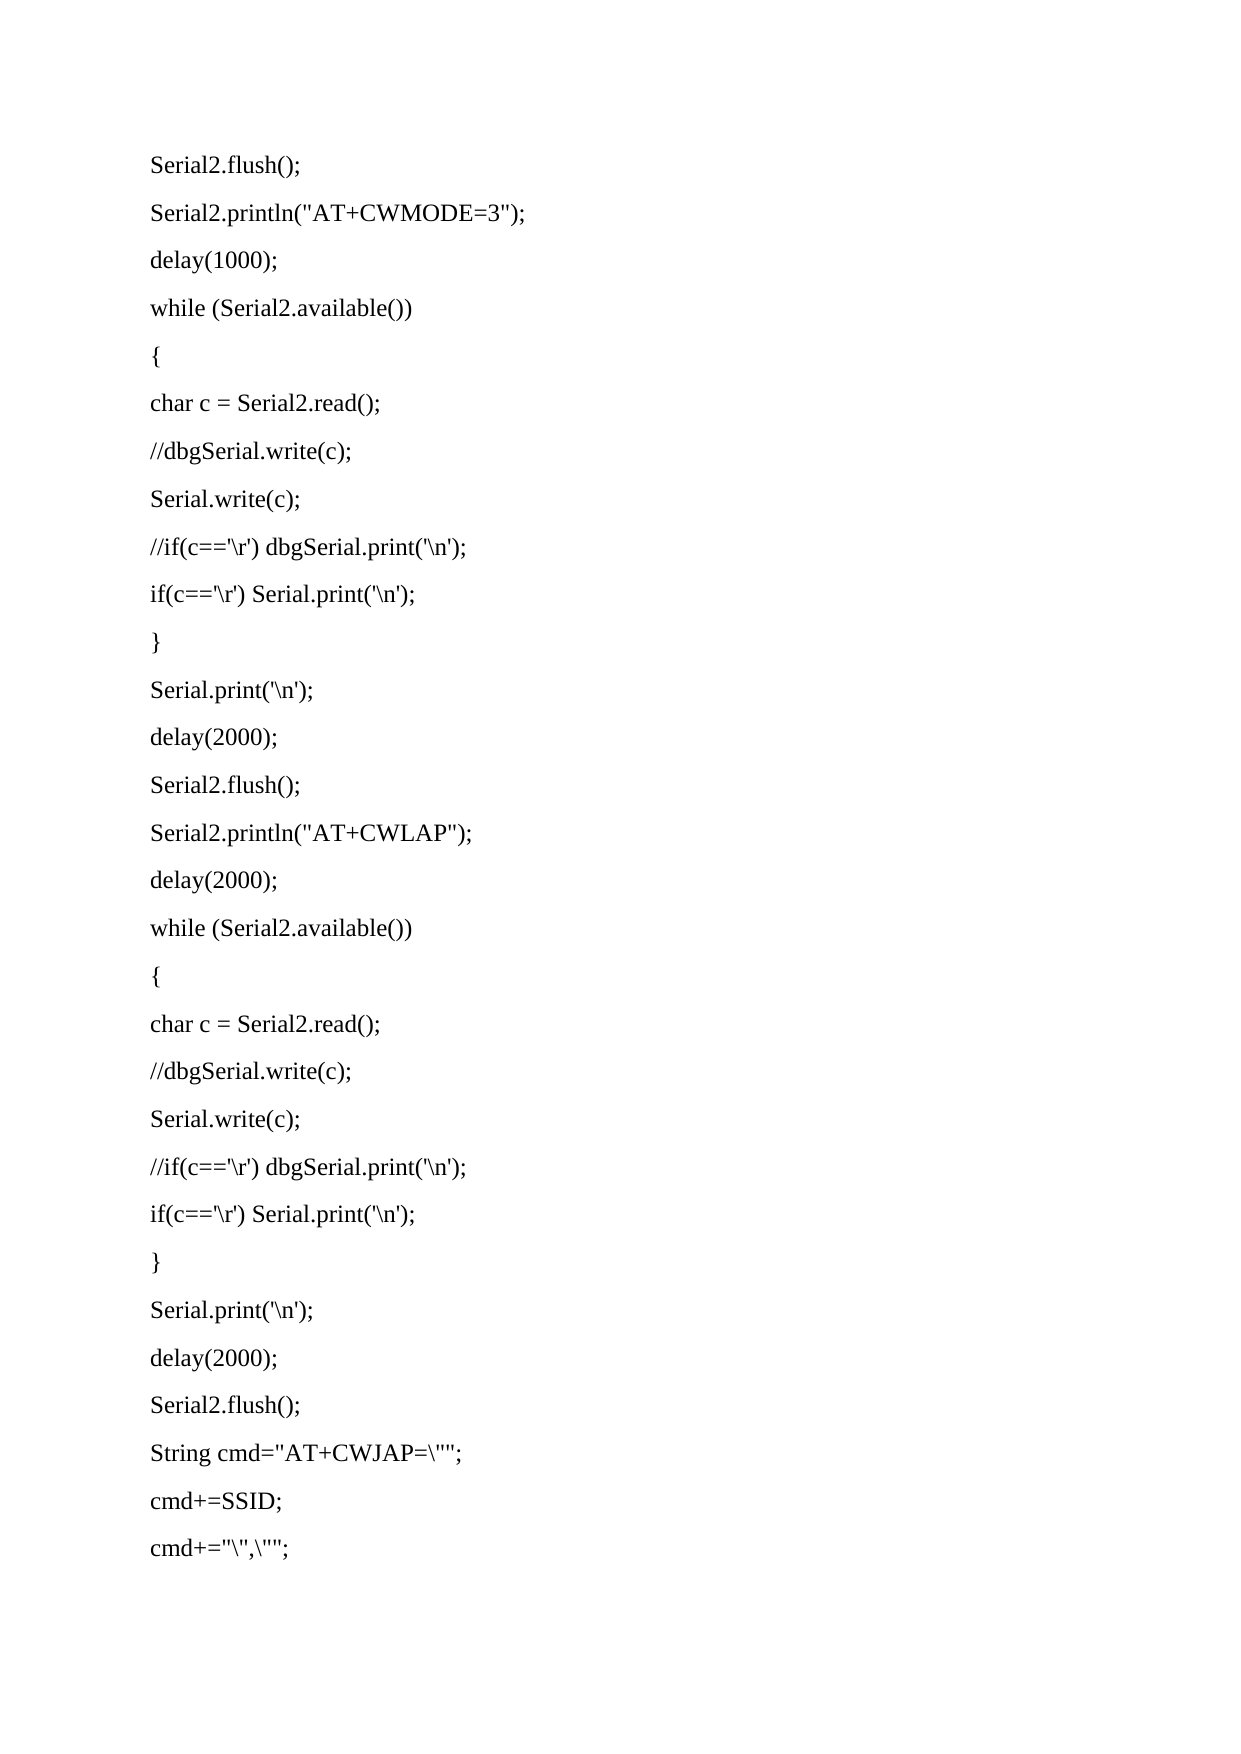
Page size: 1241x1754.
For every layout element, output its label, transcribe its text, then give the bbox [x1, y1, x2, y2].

text delay(1000); [150, 245, 1090, 274]
text delay(2000); [150, 866, 1090, 894]
text Serial.print('\n'); [150, 675, 1090, 703]
text delay(2000); [150, 1343, 1090, 1371]
text cmd+="\",\""; [150, 1533, 1090, 1562]
text { [150, 961, 1090, 990]
text if(c=='\r') Serial.print('\n'); [150, 579, 1090, 608]
text cmd+=SSID; [150, 1486, 1090, 1514]
text char c = Serial2.read(); [150, 1009, 1090, 1037]
text delay(2000); [150, 722, 1090, 751]
text } [150, 1247, 1090, 1276]
text } [150, 627, 1090, 656]
text Serial.write(c); [150, 484, 1090, 513]
text String cmd="AT+CWJAP=\""; [150, 1438, 1090, 1467]
text Serial2.println("AT+CWLAP"); [150, 818, 1090, 847]
text char c = Serial2.read(); [150, 388, 1090, 417]
text while (Serial2.available()) [150, 913, 1090, 942]
text Serial2.flush(); [150, 150, 1090, 179]
text Serial2.println("AT+CWMODE=3"); [150, 198, 1090, 226]
text { [150, 341, 1090, 369]
text //if(c=='\r') dbgSerial.print('\n'); [150, 1152, 1090, 1181]
text Serial.print('\n'); [150, 1295, 1090, 1324]
text Serial2.flush(); [150, 770, 1090, 799]
text //dbgSerial.write(c); [150, 1056, 1090, 1085]
text if(c=='\r') Serial.print('\n'); [150, 1199, 1090, 1228]
text //dbgSerial.write(c); [150, 436, 1090, 465]
text Serial.write(c); [150, 1104, 1090, 1133]
text while (Serial2.available()) [150, 293, 1090, 322]
text //if(c=='\r') dbgSerial.print('\n'); [150, 532, 1090, 560]
text Serial2.flush(); [150, 1390, 1090, 1419]
